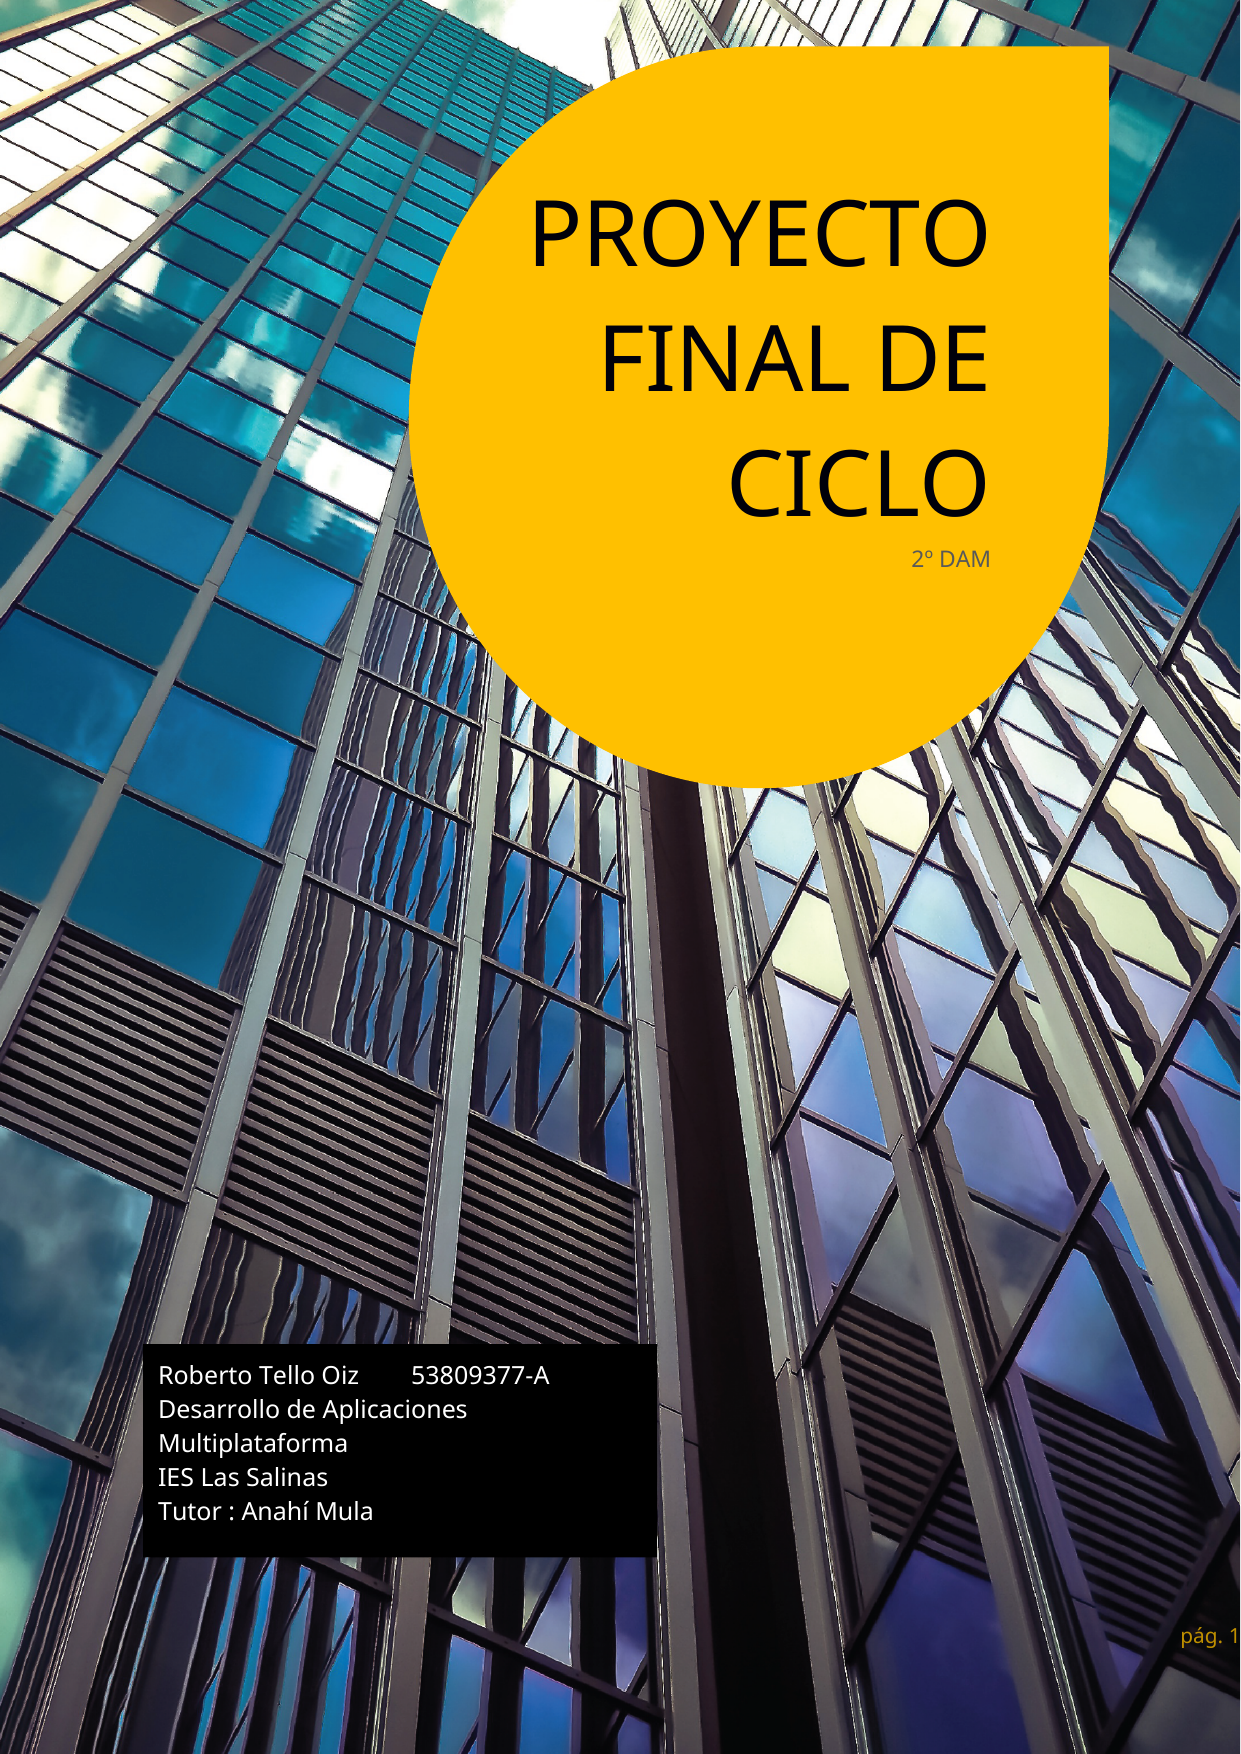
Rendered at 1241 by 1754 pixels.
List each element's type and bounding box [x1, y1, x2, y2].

table_header [0, 46, 1240, 1576]
picture [0, 0, 1241, 1754]
